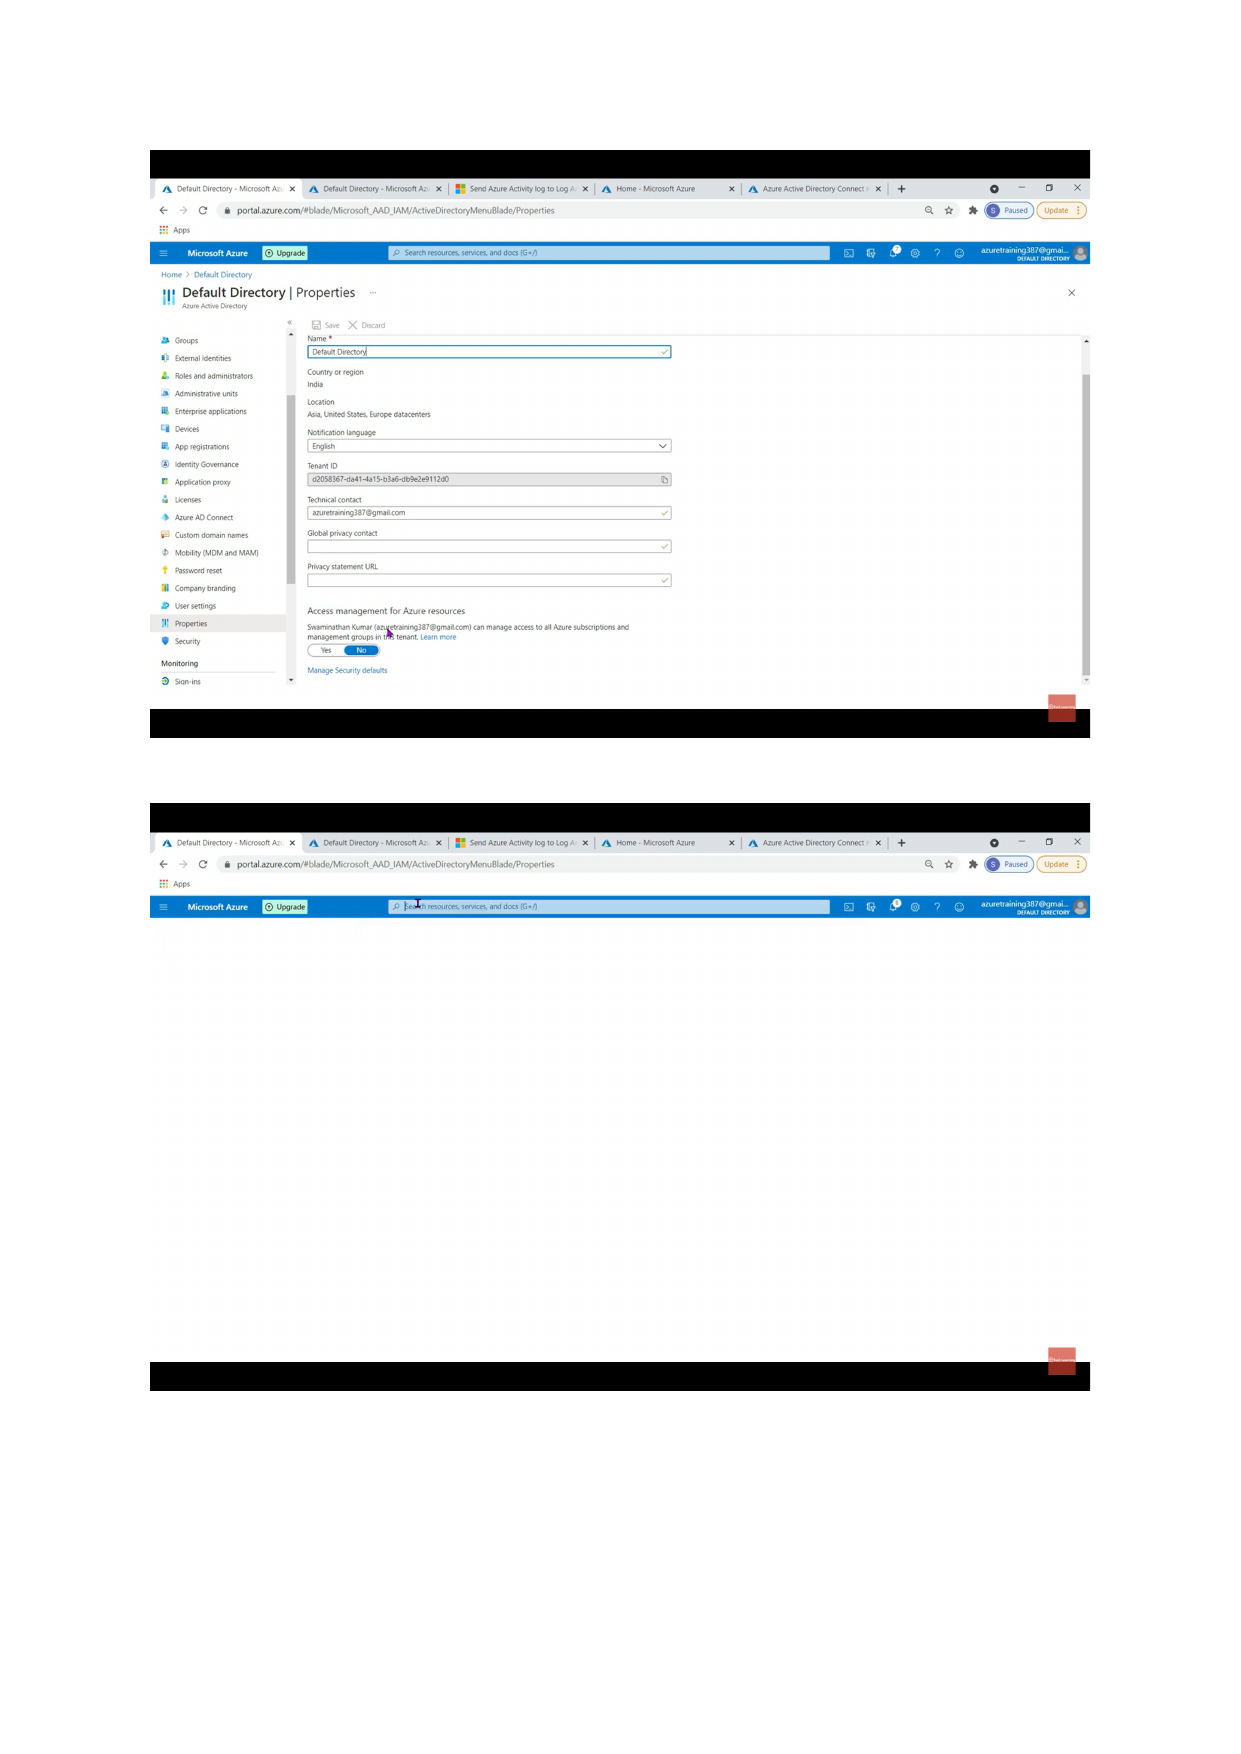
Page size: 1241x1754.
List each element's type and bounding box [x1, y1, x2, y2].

picture [150, 803, 1091, 1391]
picture [150, 150, 1091, 738]
